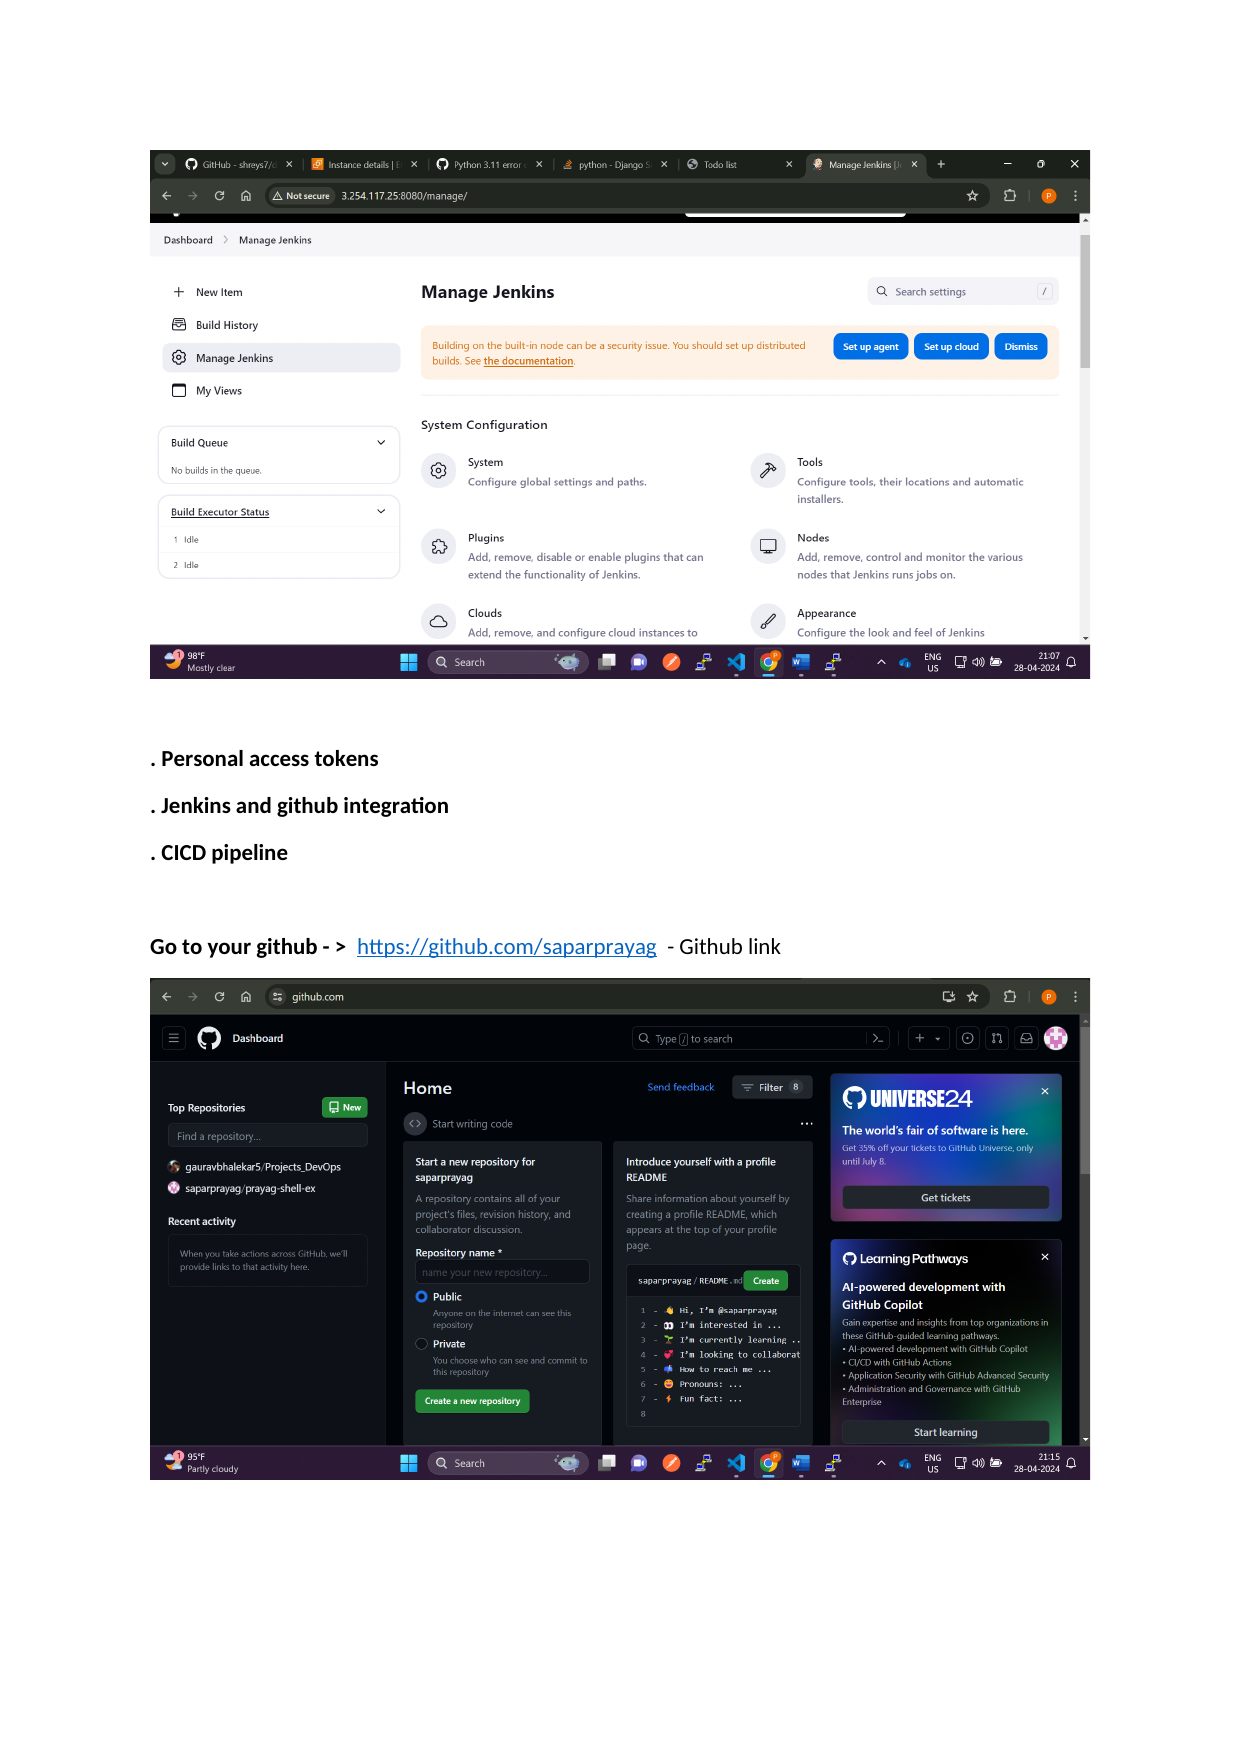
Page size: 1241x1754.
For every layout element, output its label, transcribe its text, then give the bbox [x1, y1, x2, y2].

text . Jenkins and github integration [150, 791, 1090, 819]
picture [150, 150, 1091, 679]
text . CICD pipeline [150, 838, 1090, 866]
text . Personal access tokens [150, 744, 1090, 772]
text Go to your github - > https://github.com/saparprayag - Github link [150, 932, 1090, 960]
picture [150, 978, 1091, 1480]
